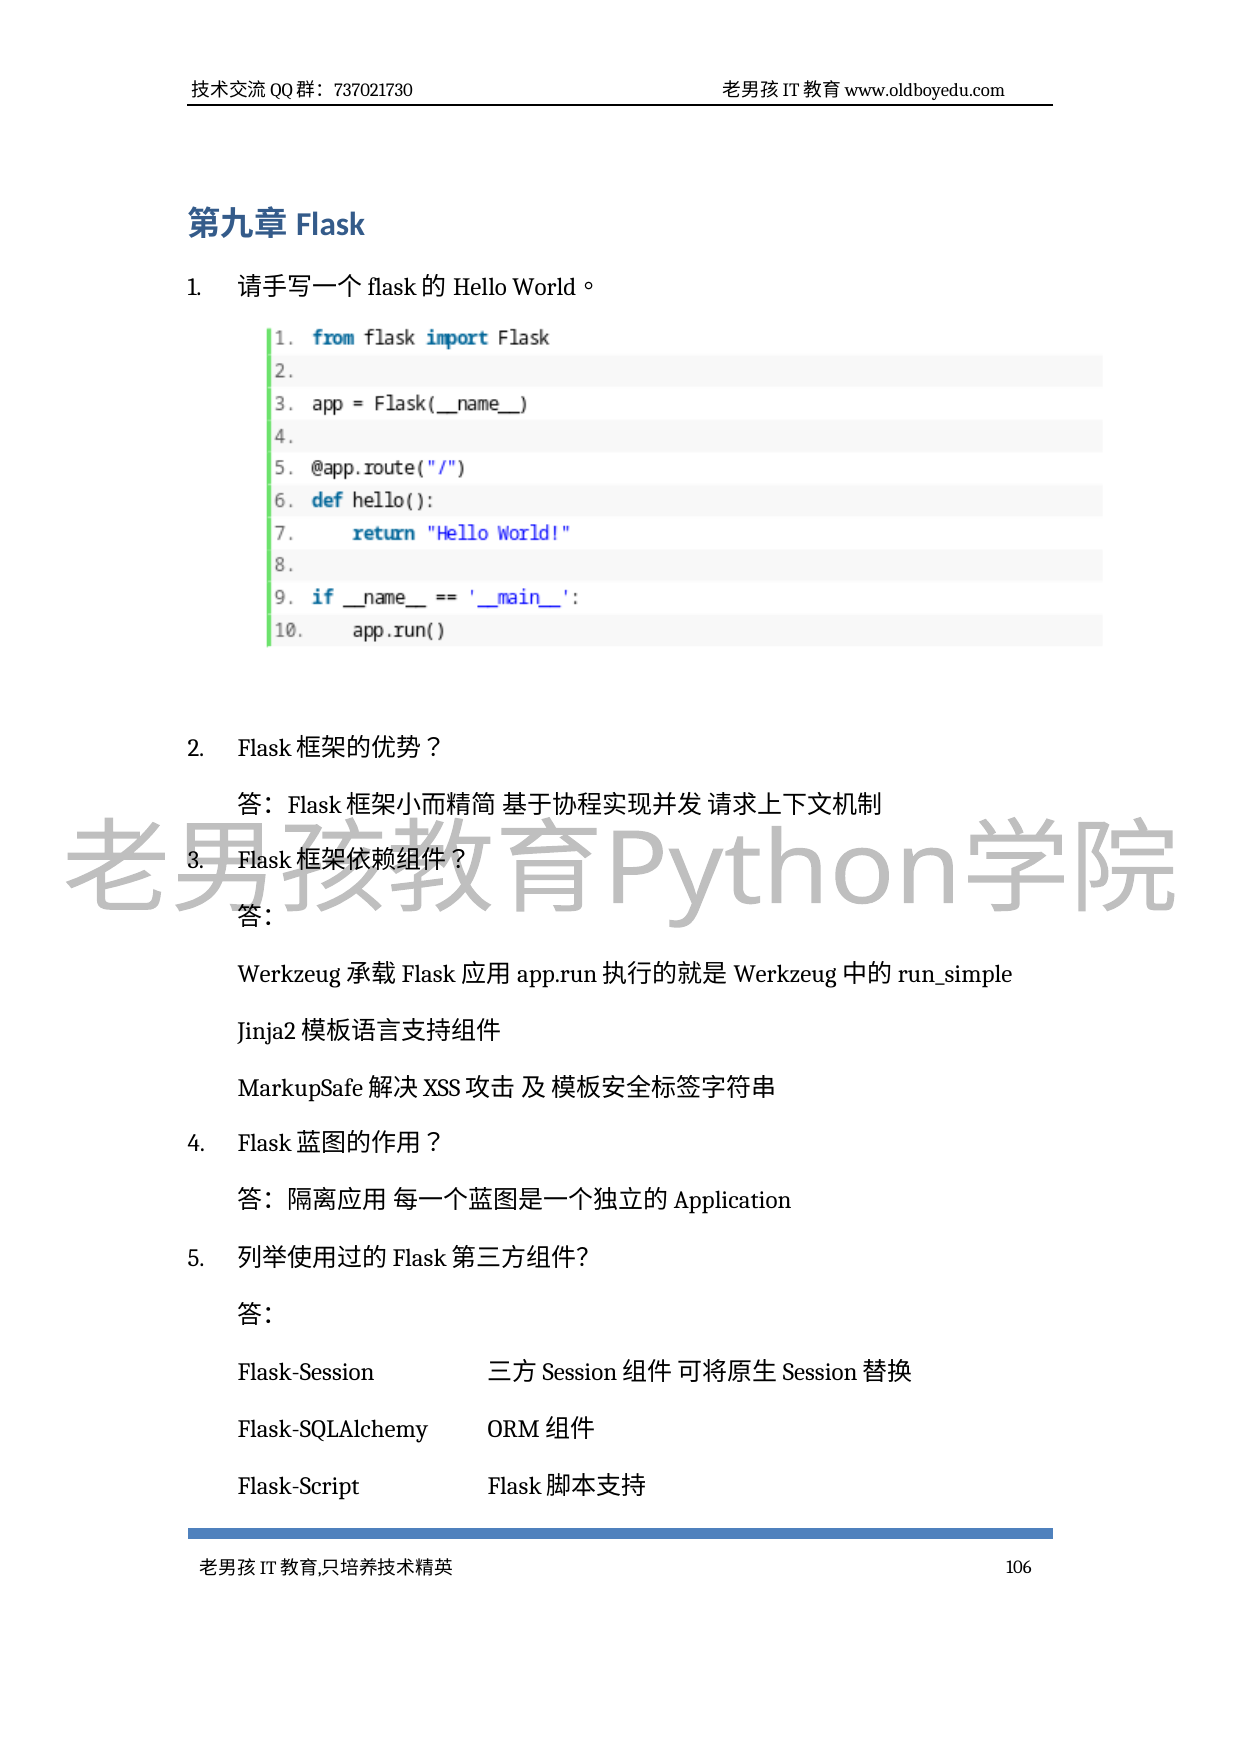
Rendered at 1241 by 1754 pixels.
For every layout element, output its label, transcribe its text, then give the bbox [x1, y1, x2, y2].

subtitle 第九章 Flask [187, 200, 1053, 245]
text MarkupSafe 解决XSS攻击 及 模板安全标签字符串 [237, 1068, 1053, 1104]
text Flask-Script Flask脚本支持 [237, 1465, 1053, 1502]
text Jinja2 模板语言支持组件 [237, 1011, 1053, 1047]
text Flask-SQLAlchemy ORM组件 [237, 1408, 1053, 1444]
text 答： [237, 897, 1053, 933]
list 请手写一个flask的 Hello World。 [187, 268, 1053, 302]
list 列举使用过的Flask第三方组件？ [187, 1237, 1053, 1273]
text 答：Flask框架小而精简 基于协程实现并发 请求上下文机制 [237, 785, 1053, 821]
list Flask蓝图的作用？ [187, 1125, 1053, 1159]
text 答：隔离应用 每一个蓝图是一个独立的 Application [237, 1180, 1053, 1216]
list Flask框架的优势？ [187, 730, 1053, 764]
text 答： [237, 1294, 1053, 1330]
list Flask框架依赖组件？ [187, 842, 1053, 876]
text Werkzeug 承载 Flask 应用 app.run 执行的就是 Werkzeug 中的 run_simple [237, 954, 1053, 990]
text Flask-Session 三方Session组件 可将原生Session替换 [237, 1351, 1053, 1387]
